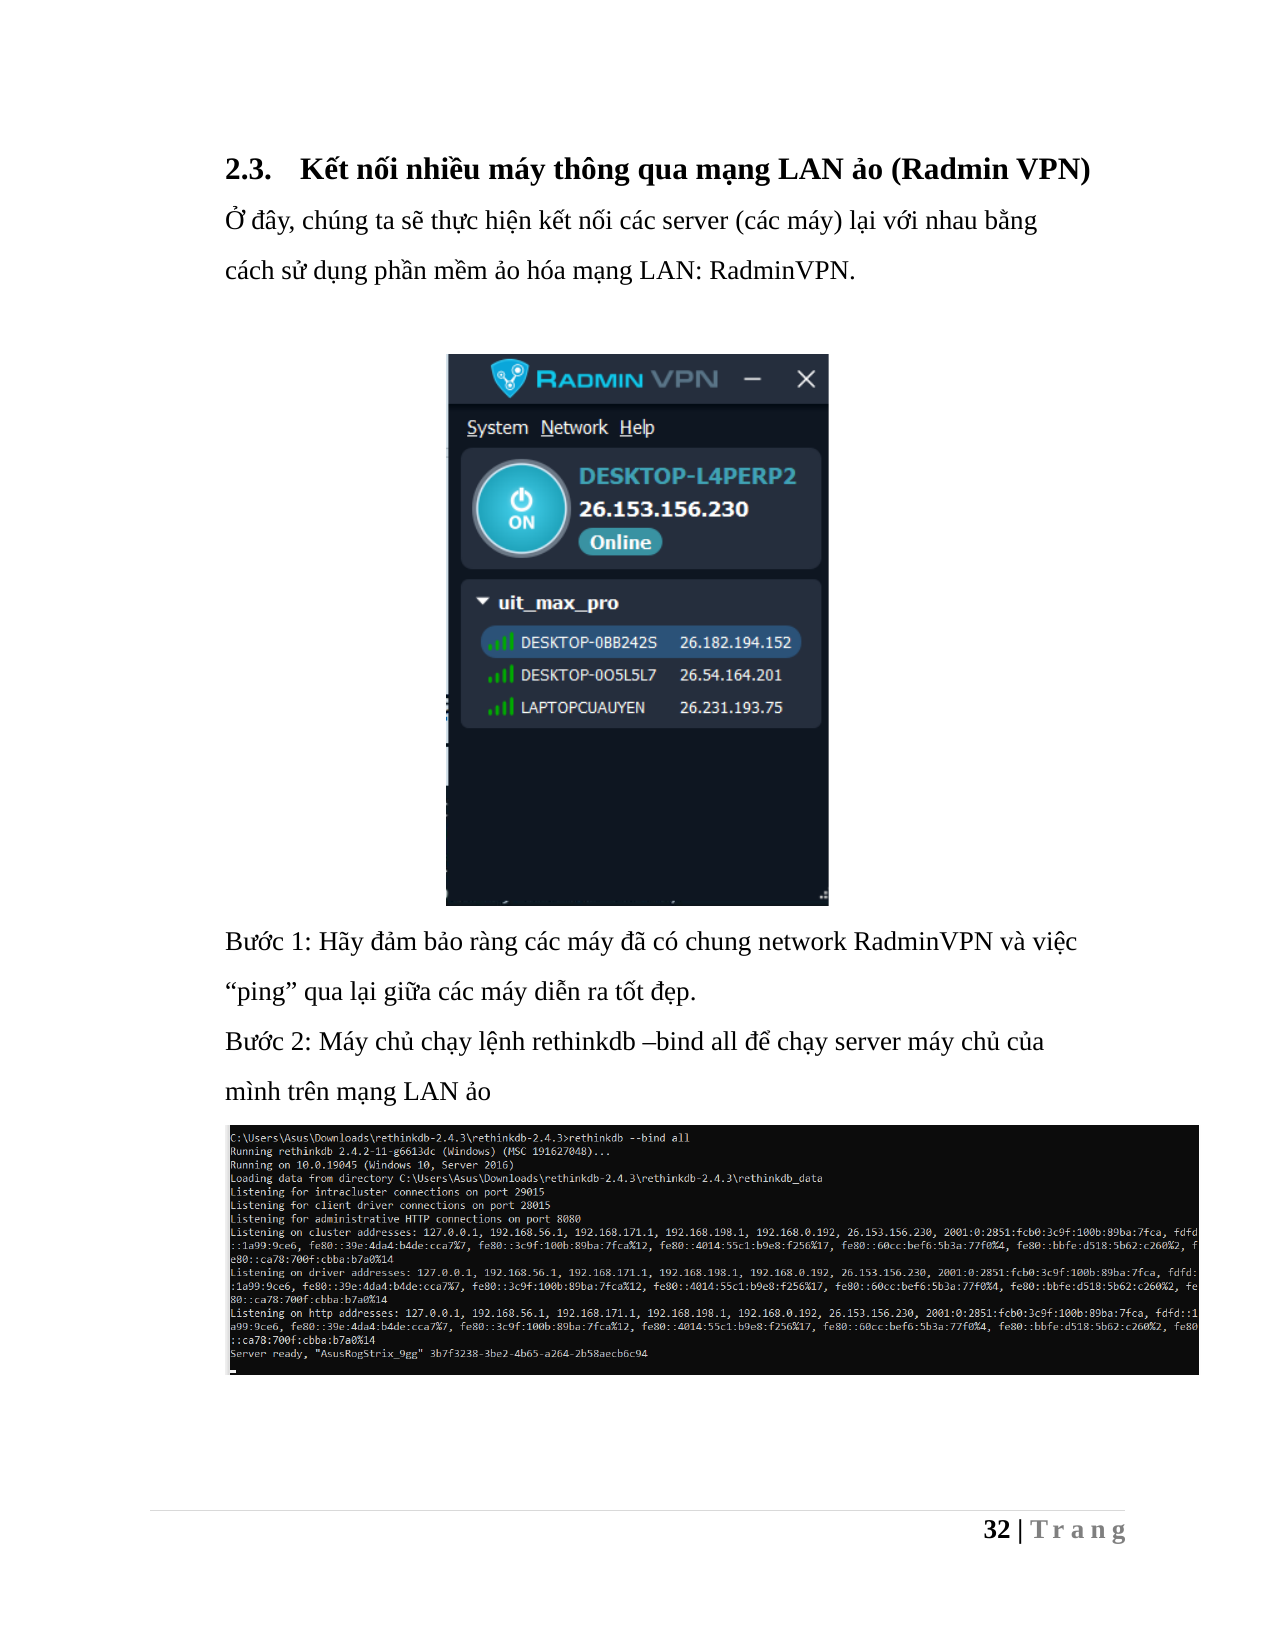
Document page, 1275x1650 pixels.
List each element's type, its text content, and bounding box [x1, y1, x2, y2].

text cách sử dụng phần mềm ảo hóa mạng LAN: RadminVPN. [150, 254, 1125, 285]
text Ở đây, chúng ta sẽ thực hiện kết nối các server (các máy) lại với nhau bằng [150, 204, 1125, 235]
picture [446, 354, 829, 906]
subtitle Kết nối nhiều máy thông qua mạng LAN ảo (Radmin VPN) [225, 150, 1125, 186]
picture [225, 1125, 1200, 1375]
text Bước 1: Hãy đảm bảo ràng các máy đã có chung network RadminVPN và việc [225, 925, 1125, 956]
text mình trên mạng LAN ảo [225, 1075, 1125, 1107]
text Bước 2: Máy chủ chạy lệnh rethinkdb –bind all để chạy server máy chủ của [225, 1025, 1125, 1056]
text “ping” qua lại giữa các máy diễn ra tốt đẹp. [225, 975, 1125, 1006]
